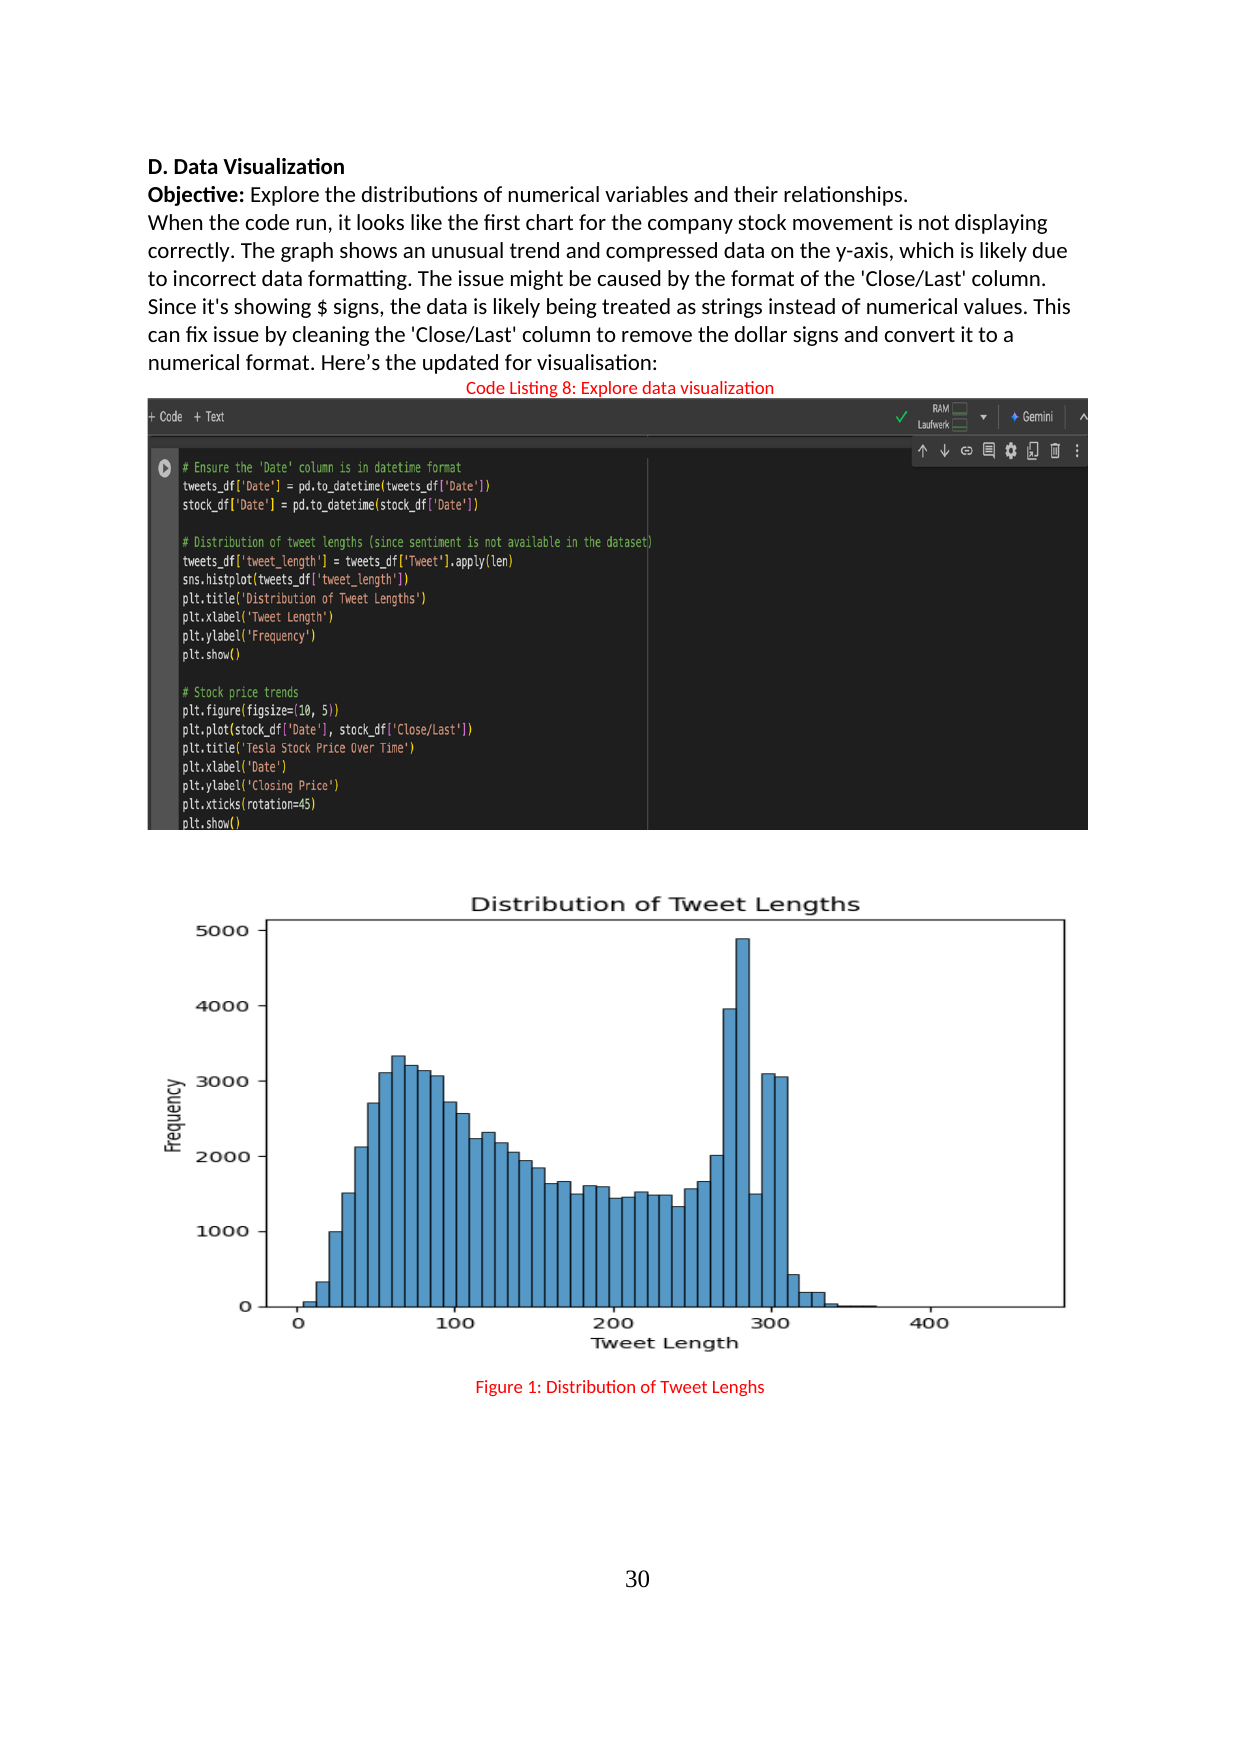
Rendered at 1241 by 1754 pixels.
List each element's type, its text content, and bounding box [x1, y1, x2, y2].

text Objective: Explore the distributions of numerical variables and their relationships. [148, 180, 1092, 208]
picture [147, 886, 1080, 1362]
text Figure 1: Distribution of Tweet Lenghs [148, 1376, 1092, 1399]
picture [147, 398, 1088, 830]
subtitle D. Data Visualization [148, 152, 1092, 180]
text When the code run, it looks like the first chart for the company stock movement is not displaying correctly. The graph shows an unusual trend and compressed data on the y-axis, which is likely due to incorrect data formatting. The issue might be caused by the format of the 'Close/Last' column. Since it's showing $ signs, the data is likely being treated as strings instead of numerical values. This can fix issue by cleaning the 'Close/Last' column to remove the dollar signs and convert it to a numerical format. Here’s the updated for visualisation: [148, 208, 1092, 376]
text Code Listing 8: Explore data visualization [148, 376, 1092, 399]
